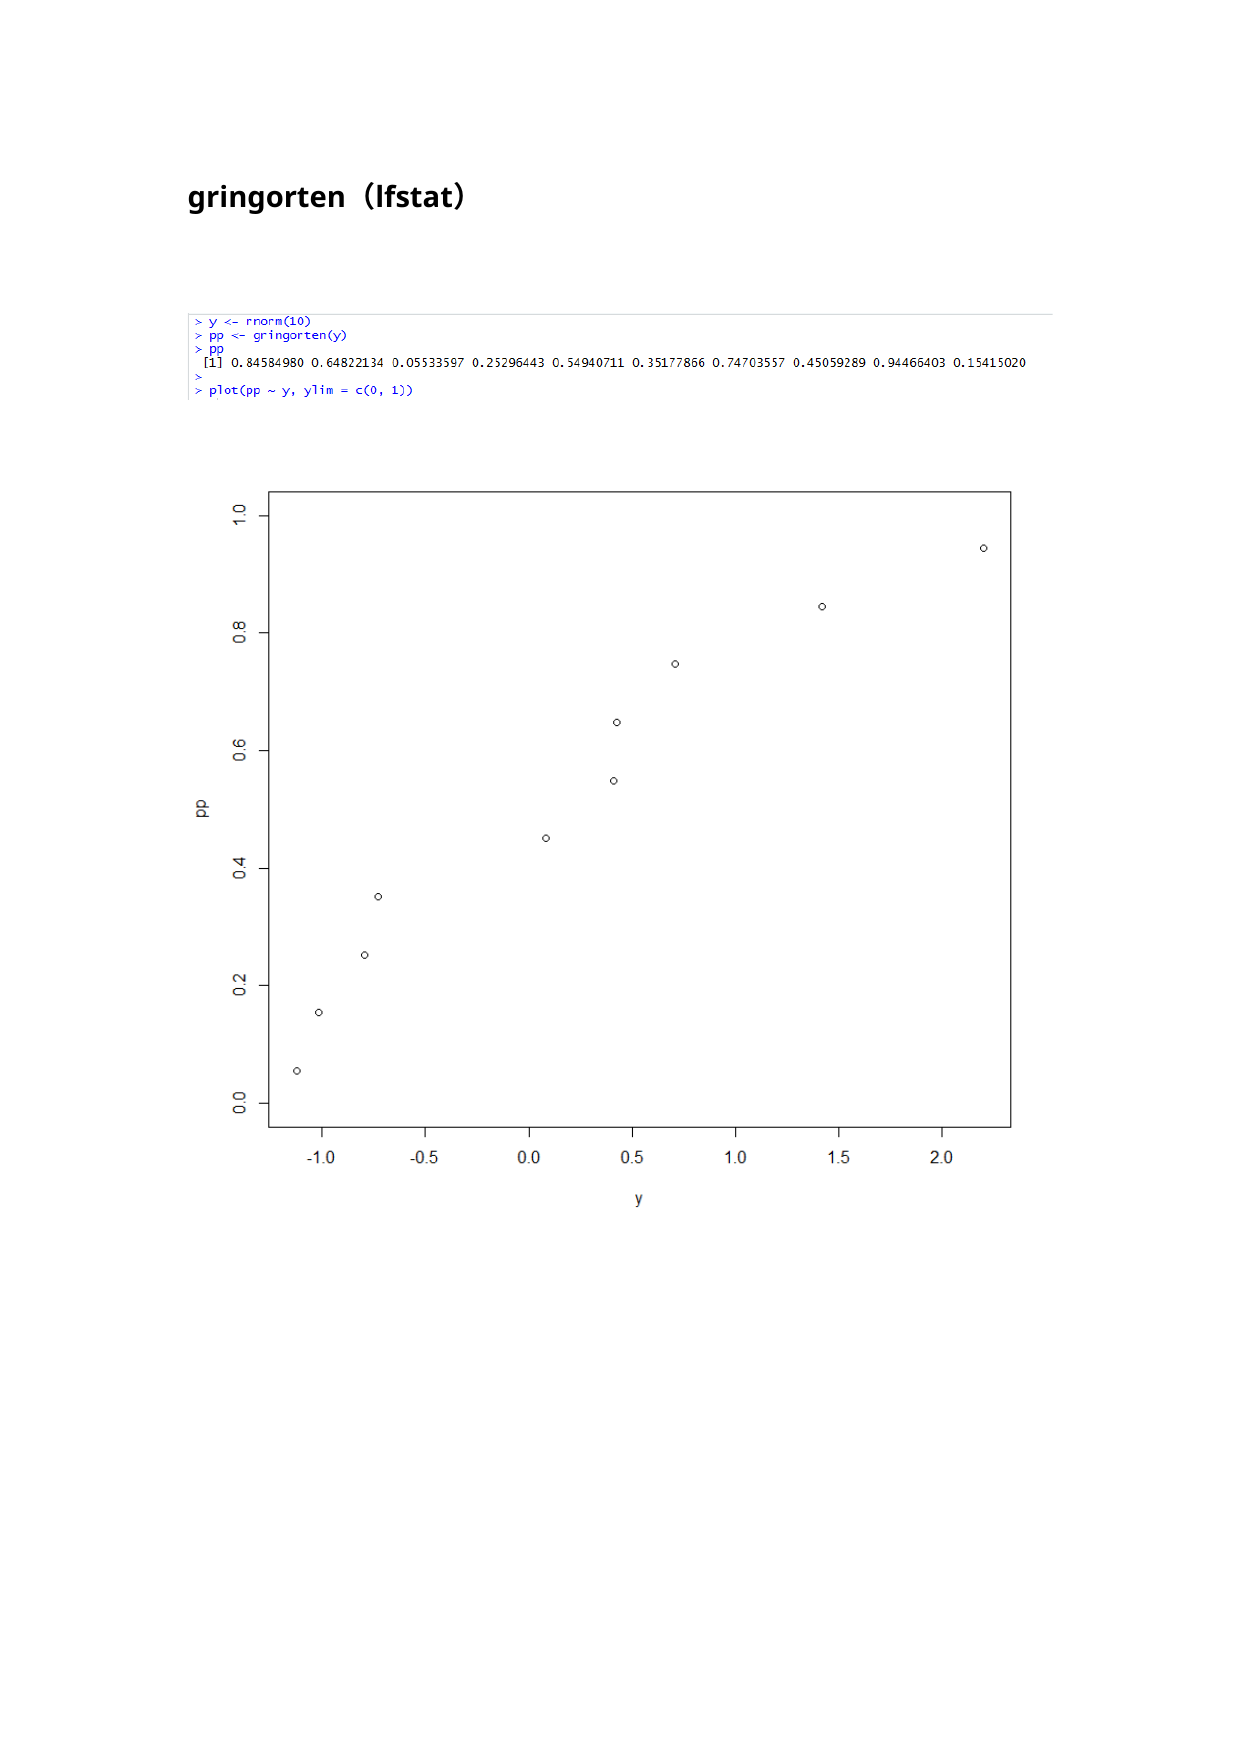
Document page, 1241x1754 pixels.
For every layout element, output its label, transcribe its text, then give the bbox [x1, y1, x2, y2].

picture [187, 313, 1053, 400]
picture [187, 410, 1053, 1229]
subtitle gringorten（lfstat） [187, 162, 1053, 227]
